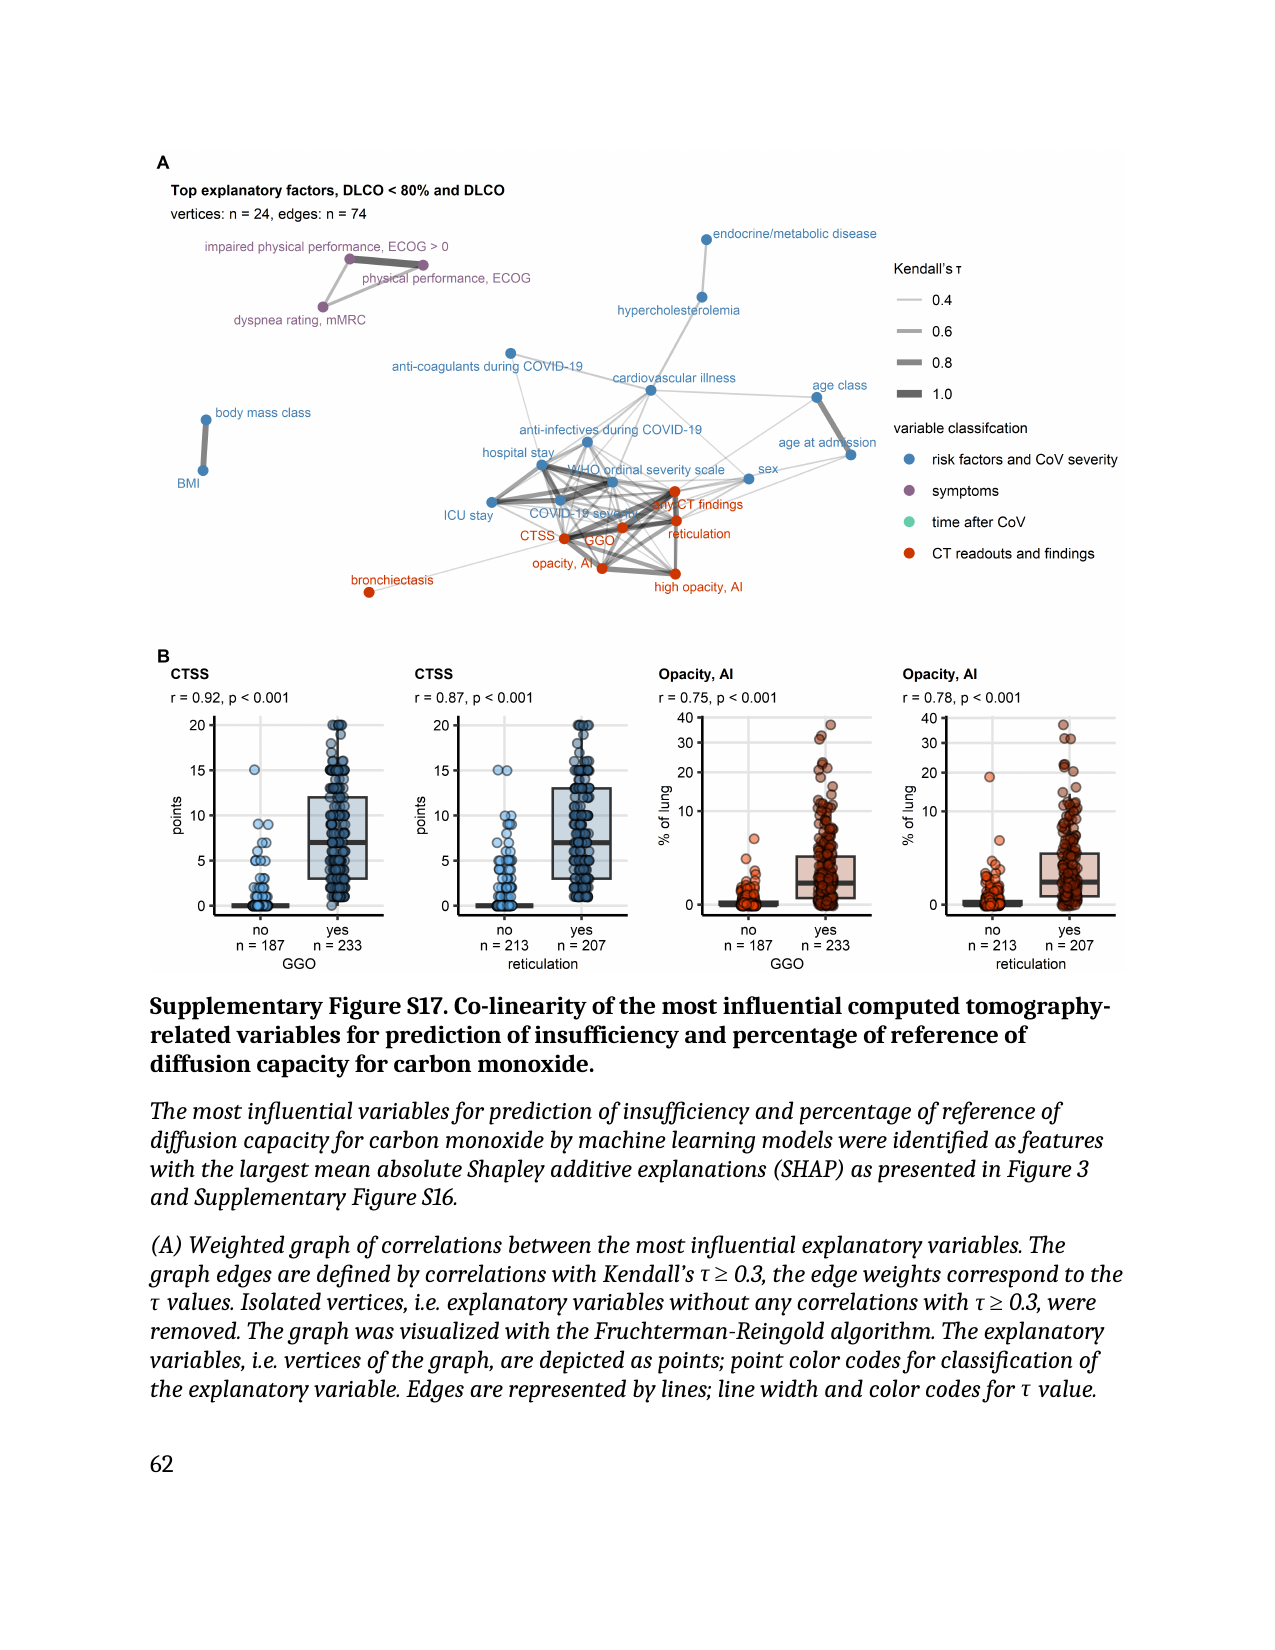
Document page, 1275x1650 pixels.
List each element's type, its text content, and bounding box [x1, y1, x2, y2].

text Supplementary Figure S17. Co-linearity of the most influential computed tomography-related variables for prediction of insufficiency and percentage of reference of diffusion capacity for carbon monoxide. [150, 992, 1125, 1078]
picture [150, 150, 1125, 972]
text The most influential variables for prediction of insufficiency and percentage of reference of diffusion capacity for carbon monoxide by machine learning models were identified as features with the largest mean absolute Shapley additive explanations (SHAP) as presented in Figure 3 and Supplementary Figure S16. [150, 1097, 1125, 1212]
text (A) Weighted graph of correlations between the most influential explanatory variables. The graph edges are defined by correlations with Kendall’s 0.3, the edge weights correspond to the values. Isolated vertices, i.e. explanatory variables without any correlations with 0.3, were removed. The graph was visualized with the Fruchterman-Reingold algorithm. The explanatory variables, i.e. vertices of the graph, are depicted as points; point color codes for classification of the explanatory variable. Edges are represented by lines; line width and color codes for value. [150, 1231, 1125, 1403]
